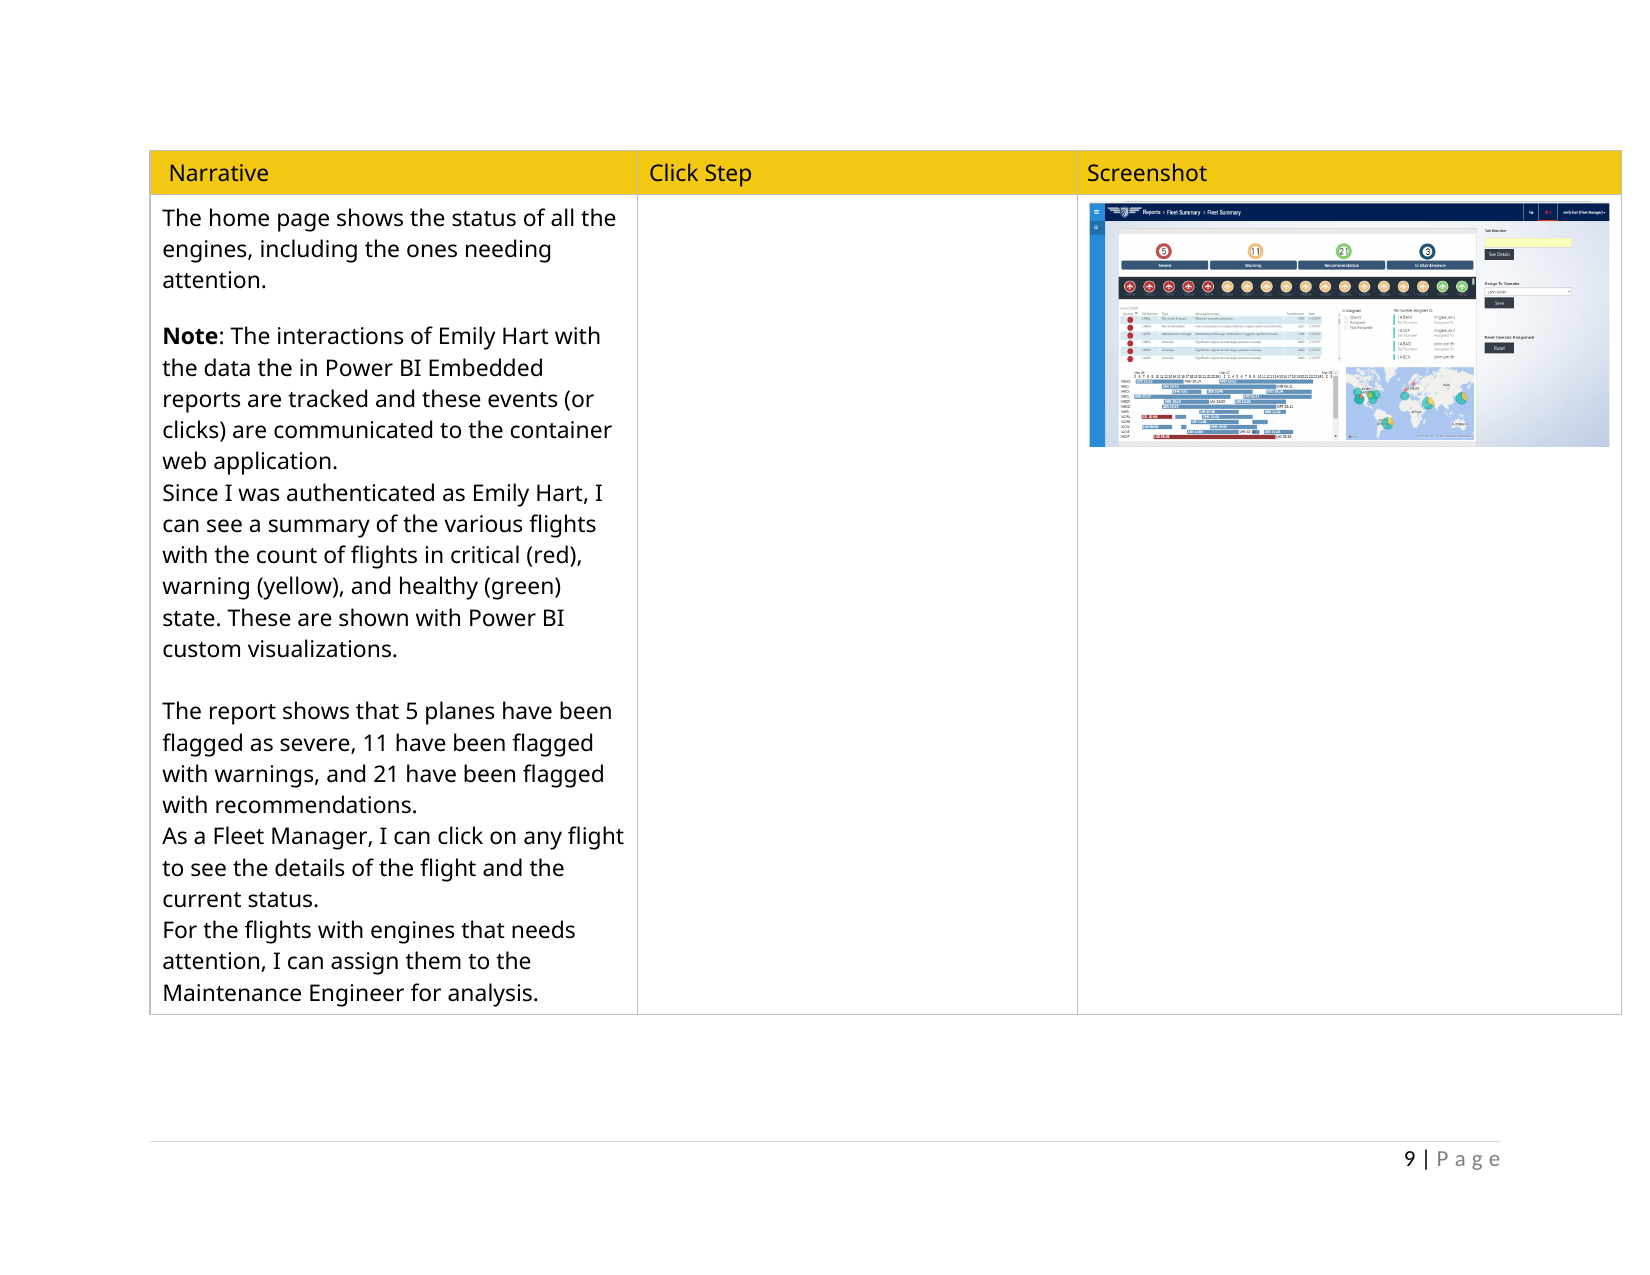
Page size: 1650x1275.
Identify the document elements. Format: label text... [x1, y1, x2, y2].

table_header Screenshot [1078, 151, 1621, 194]
table_header Narrative [151, 151, 637, 194]
table_header Click Step [638, 151, 1077, 194]
picture [1089, 201, 1610, 447]
table_cell The home page shows the status of all the engines, including the ones needing attention. Note: The interactions of Emily Hart with the data the in Power BI Embedded reports are tracked and these events (or clicks) are communicated to the container web application. Since I was authenticated as Emily Hart, I can see a summary of the various flights with the count of flights in critical (red), warning (yellow), and healthy (green) state. These are shown with Power BI custom visualizations. The report shows that 5 planes have been flagged as severe, 11 have been flagged with warnings, and 21 have been flagged with recommendations. As a Fleet Manager, I can click on any flight to see the details of the flight and the current status. For the flights with engines that needs attention, I can assign them to the Maintenance Engineer for analysis. [151, 195, 637, 1014]
table_cell [1078, 195, 1621, 1014]
table_cell [638, 195, 1077, 1014]
